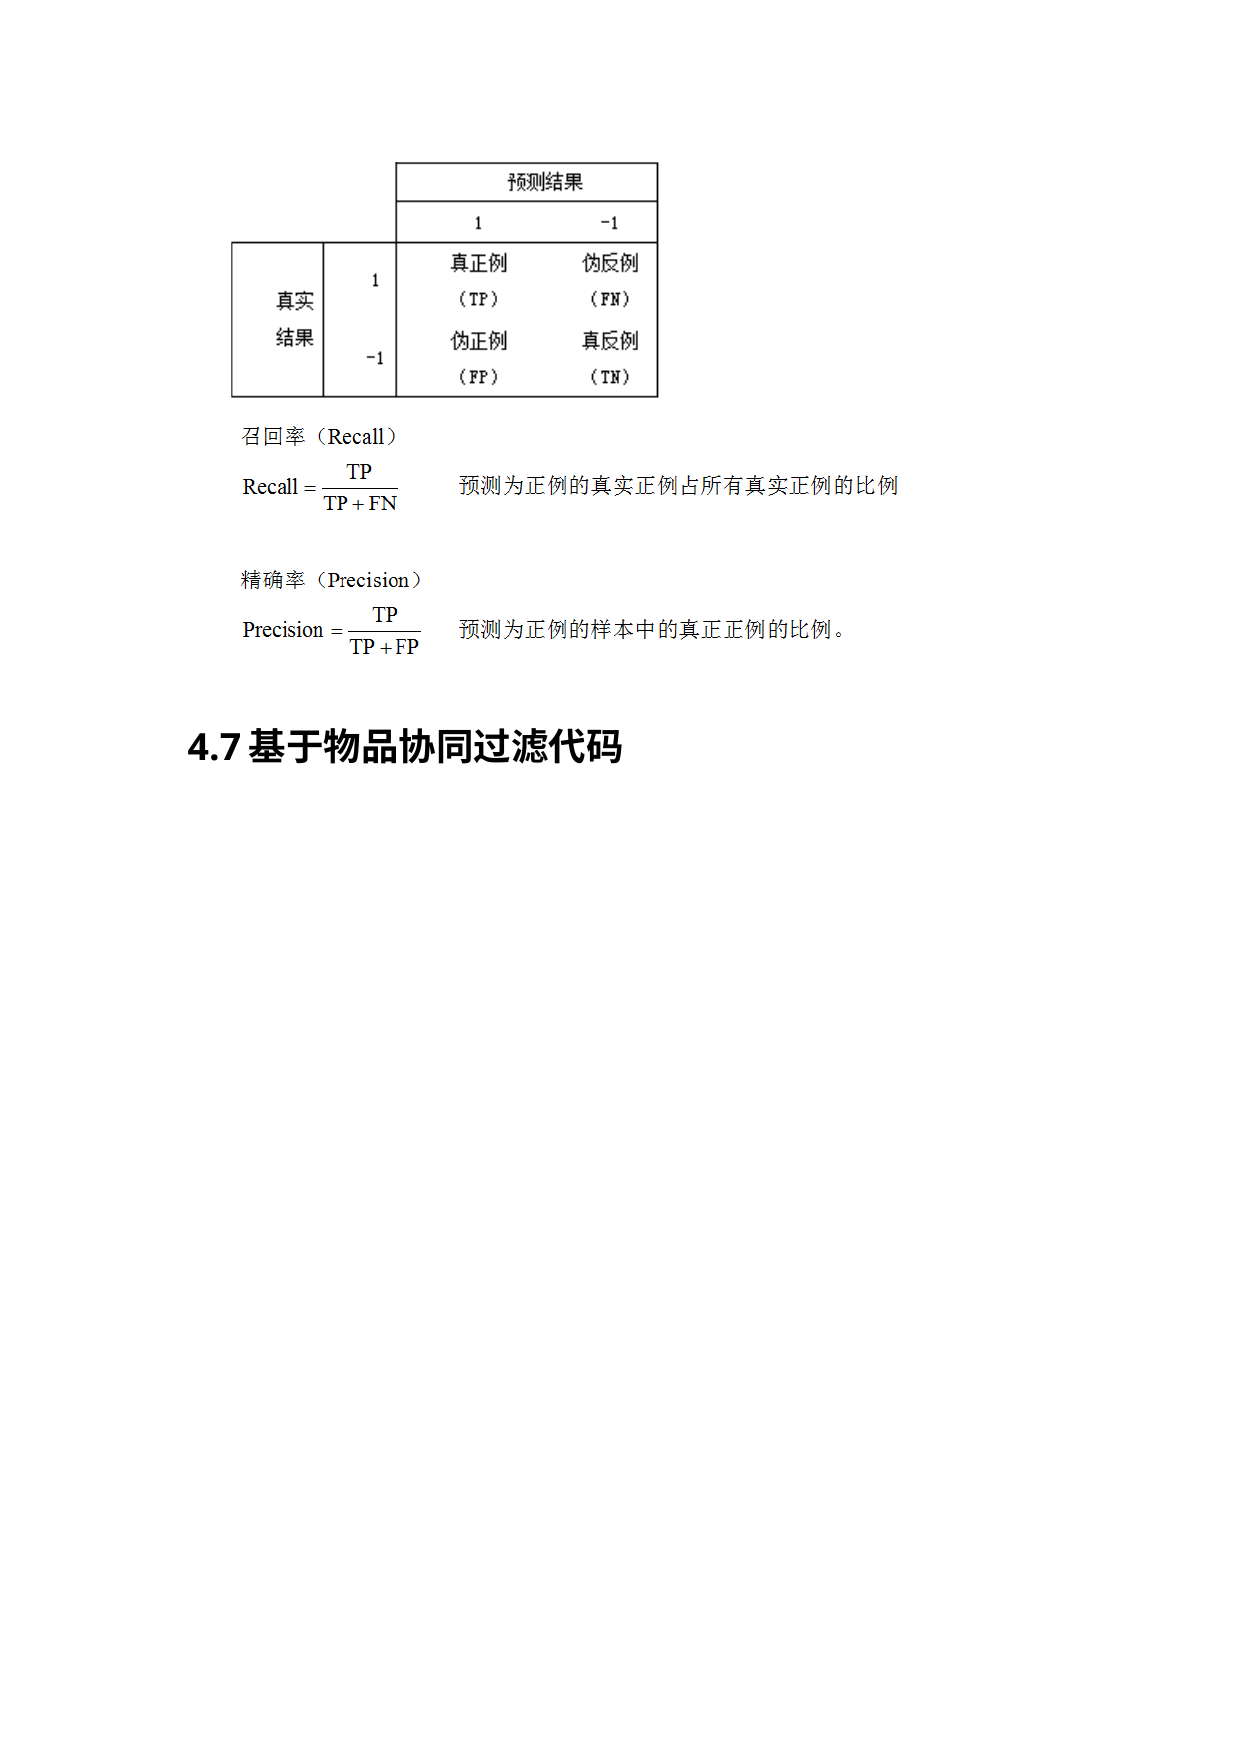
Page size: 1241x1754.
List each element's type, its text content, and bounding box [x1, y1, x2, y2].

picture [231, 422, 899, 662]
picture [231, 162, 676, 409]
subtitle 4.7基于物品协同过滤代码 [187, 711, 1053, 776]
